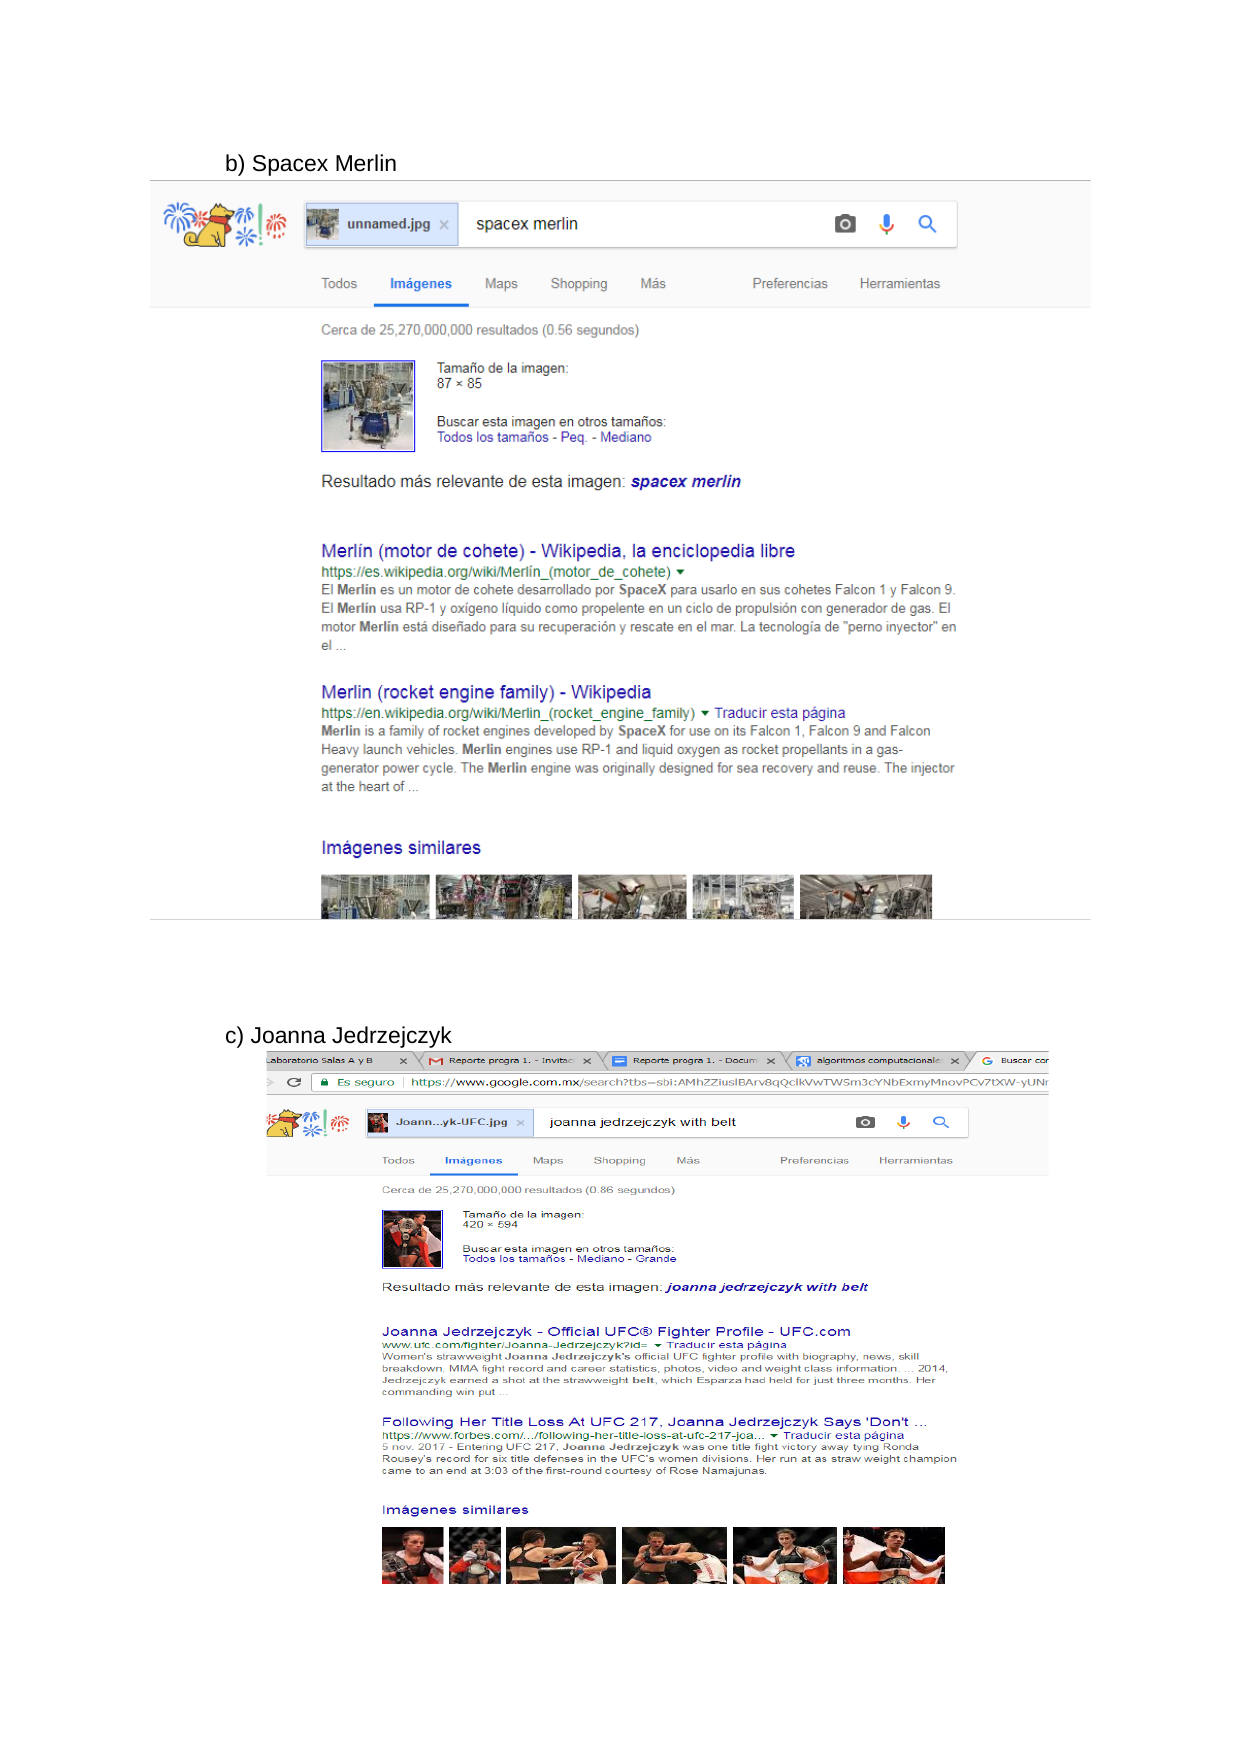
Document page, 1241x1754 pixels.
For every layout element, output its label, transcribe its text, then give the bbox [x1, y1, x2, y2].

text c) Joanna Jedrzejczyk [150, 1022, 1090, 1048]
picture [266, 1051, 1049, 1584]
picture [150, 180, 1091, 920]
text b) Spacex Merlin [150, 150, 1090, 180]
